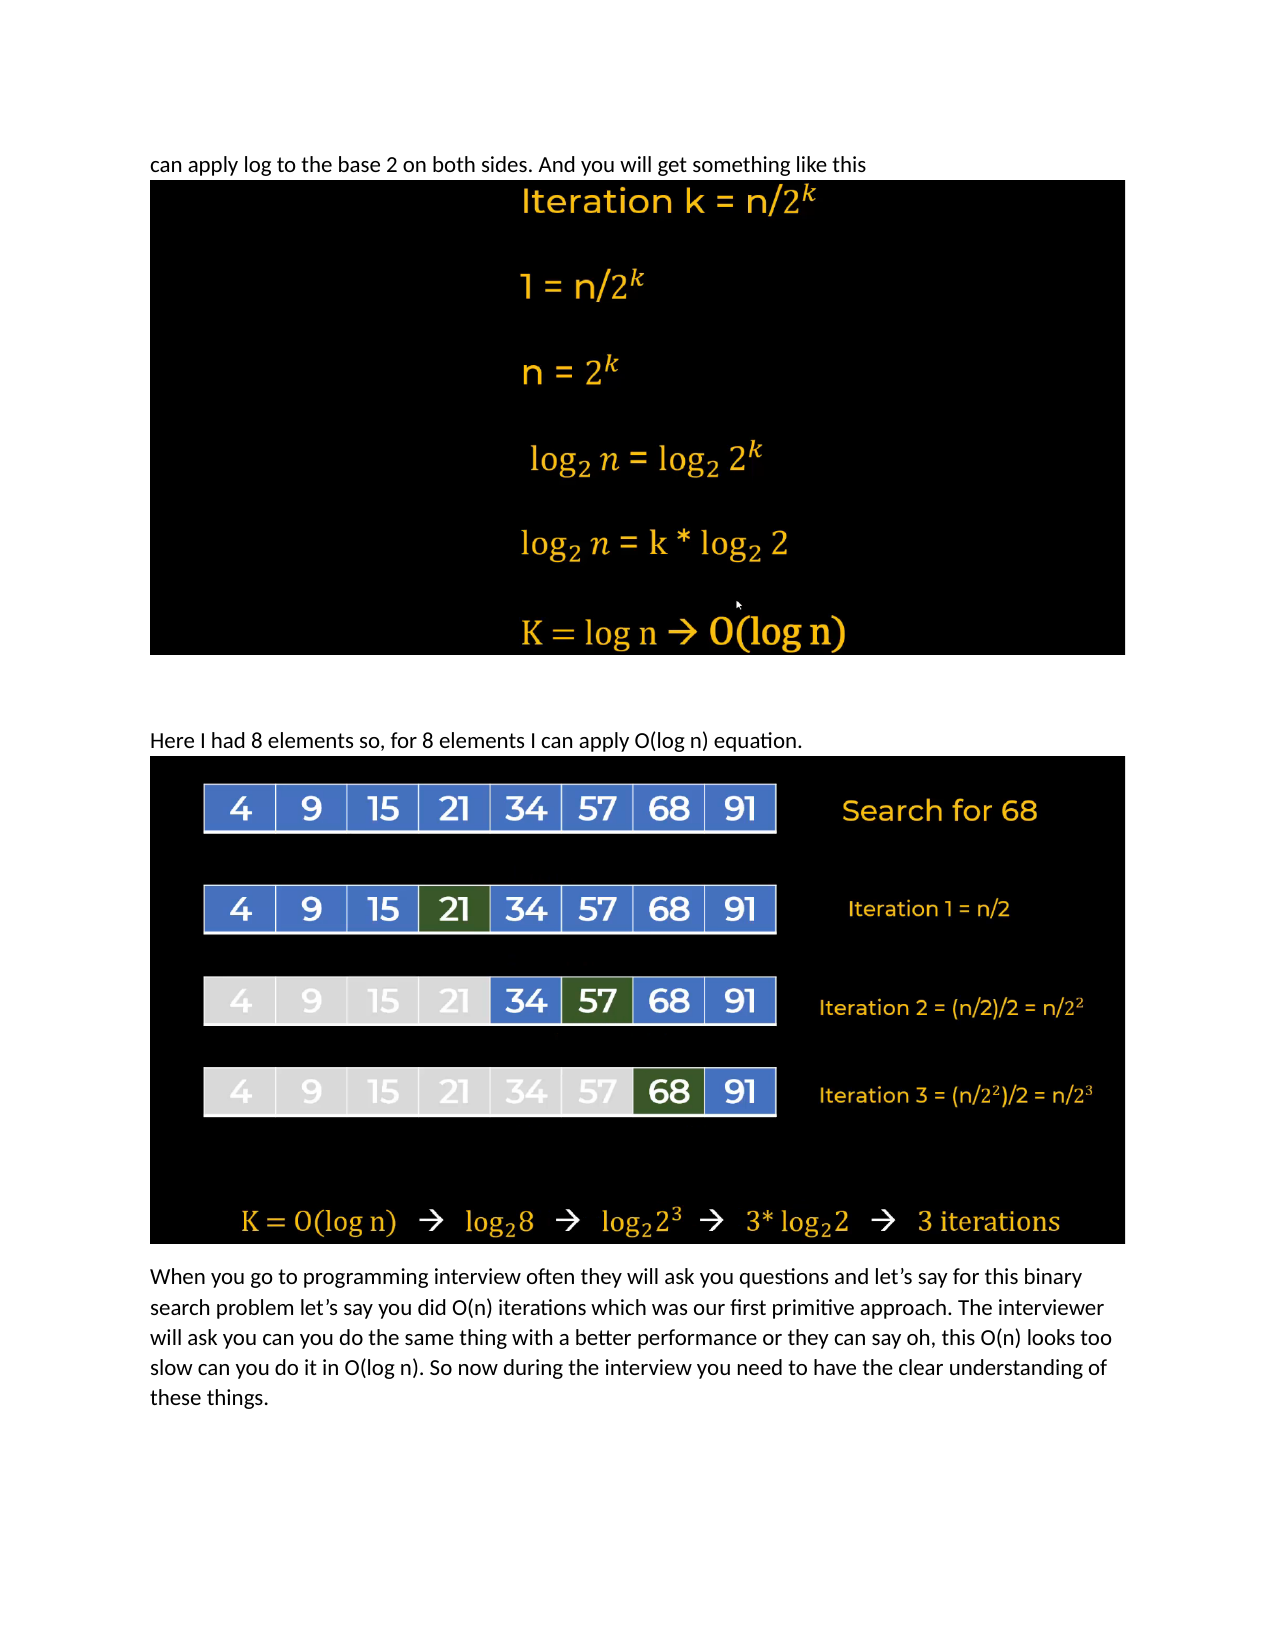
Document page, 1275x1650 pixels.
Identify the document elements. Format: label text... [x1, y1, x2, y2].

picture [150, 756, 1125, 1244]
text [150, 150, 1125, 180]
text Here I had 8 elements so, for 8 elements I can apply O(log n) equation. [150, 726, 1125, 756]
text When you go to programming interview often they will ask you questions and let’s say for this binary search problem let’s say you did O(n) iterations which was our first primitive approach. The interviewer will ask you can you do the same thing with a better performance or they can say oh, this O(n) looks too slow can you do it in O(log n). So now during the interview you need to have the clear understanding of these things. [150, 1262, 1125, 1411]
picture [150, 180, 1125, 655]
